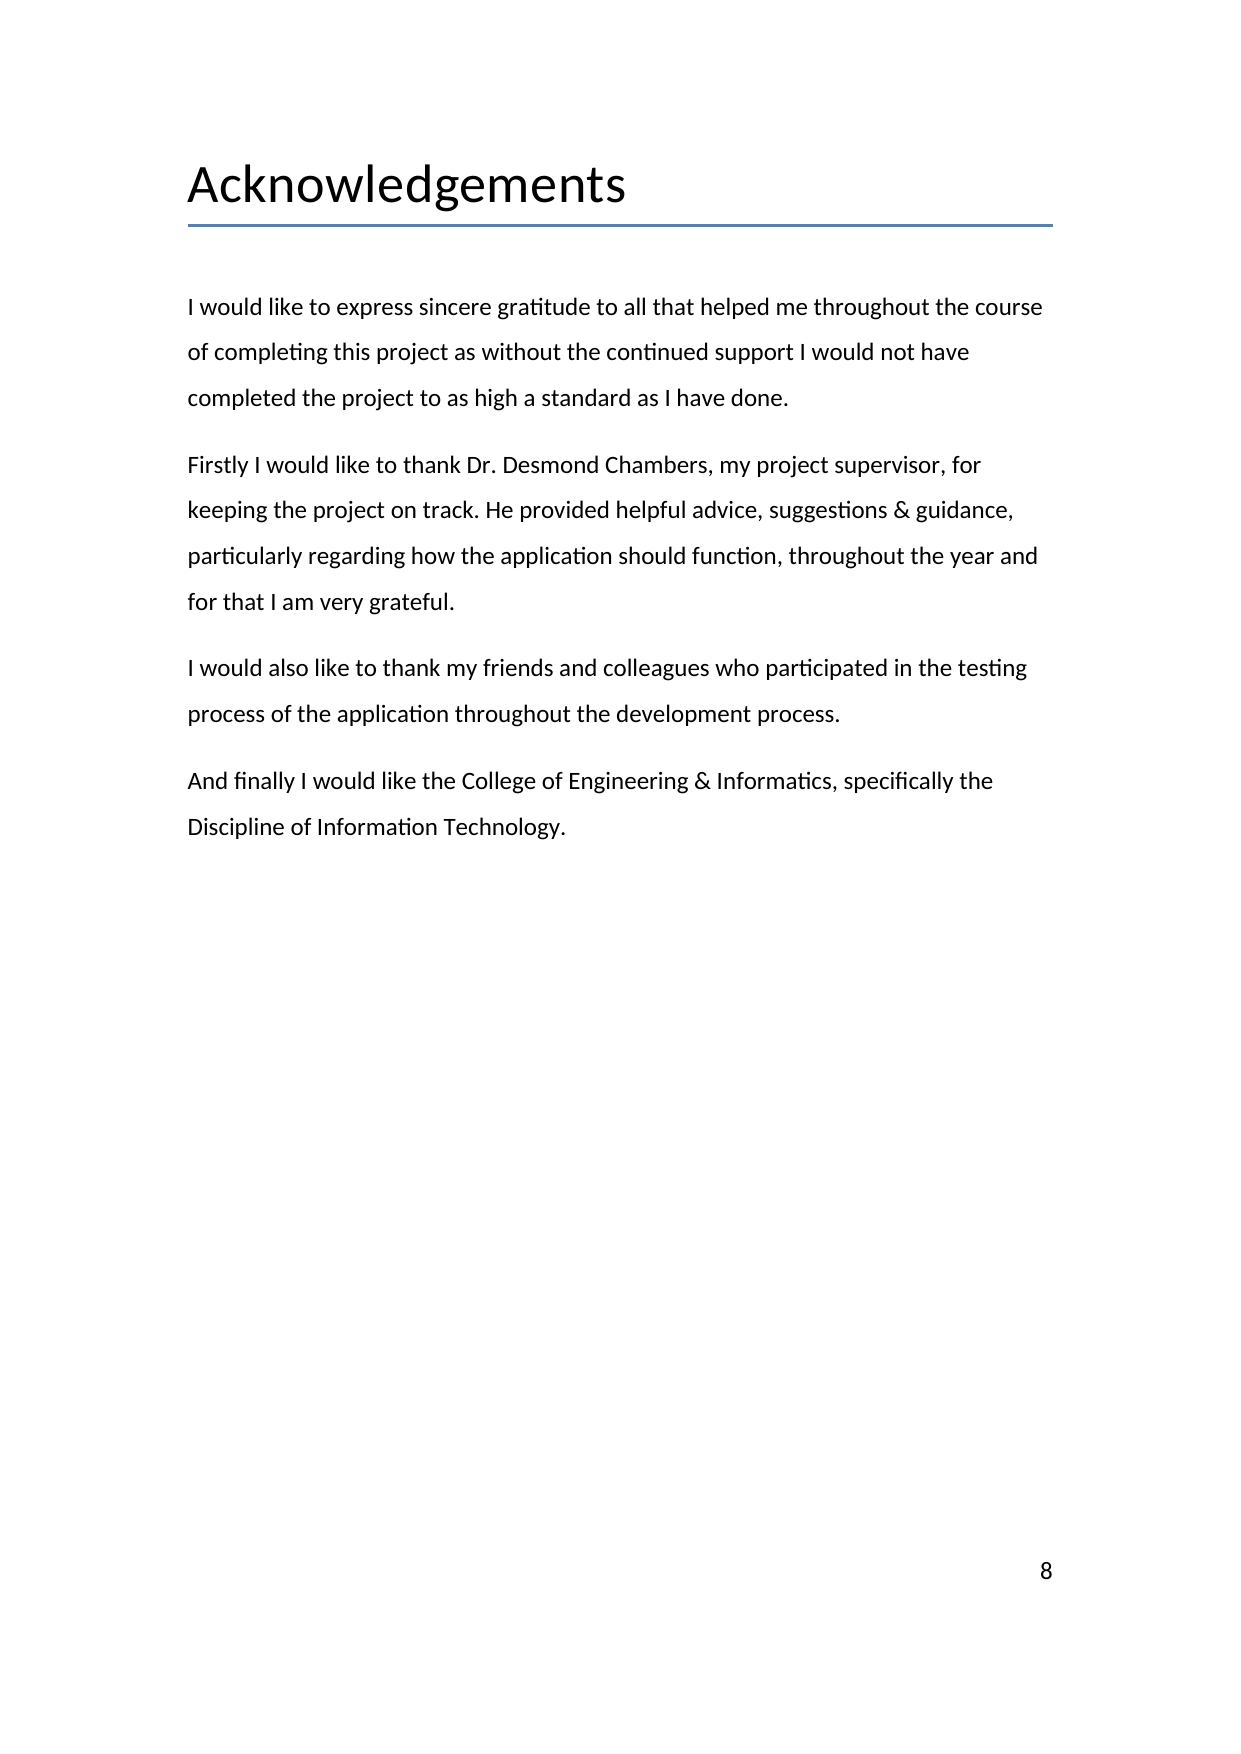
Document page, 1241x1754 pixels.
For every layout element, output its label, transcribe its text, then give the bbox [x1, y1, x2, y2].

title Acknowledgements [187, 150, 1053, 227]
text Firstly I would like to thank Dr. Desmond Chambers, my project supervisor, for keeping the project on track. He provided helpful advice, suggestions & guidance, particularly regarding how the application should function, throughout the year and for that I am very grateful. [187, 449, 1053, 617]
text I would like to express sincere gratitude to all that helped me throughout the course of completing this project as without the continued support I would not have completed the project to as high a standard as I have done. [187, 291, 1053, 413]
text And finally I would like the College of Engineering & Informatics, specifically the Discipline of Information Technology. [187, 765, 1053, 841]
text I would also like to thank my friends and colleagues who participated in the testing process of the application throughout the development process. [187, 653, 1053, 729]
